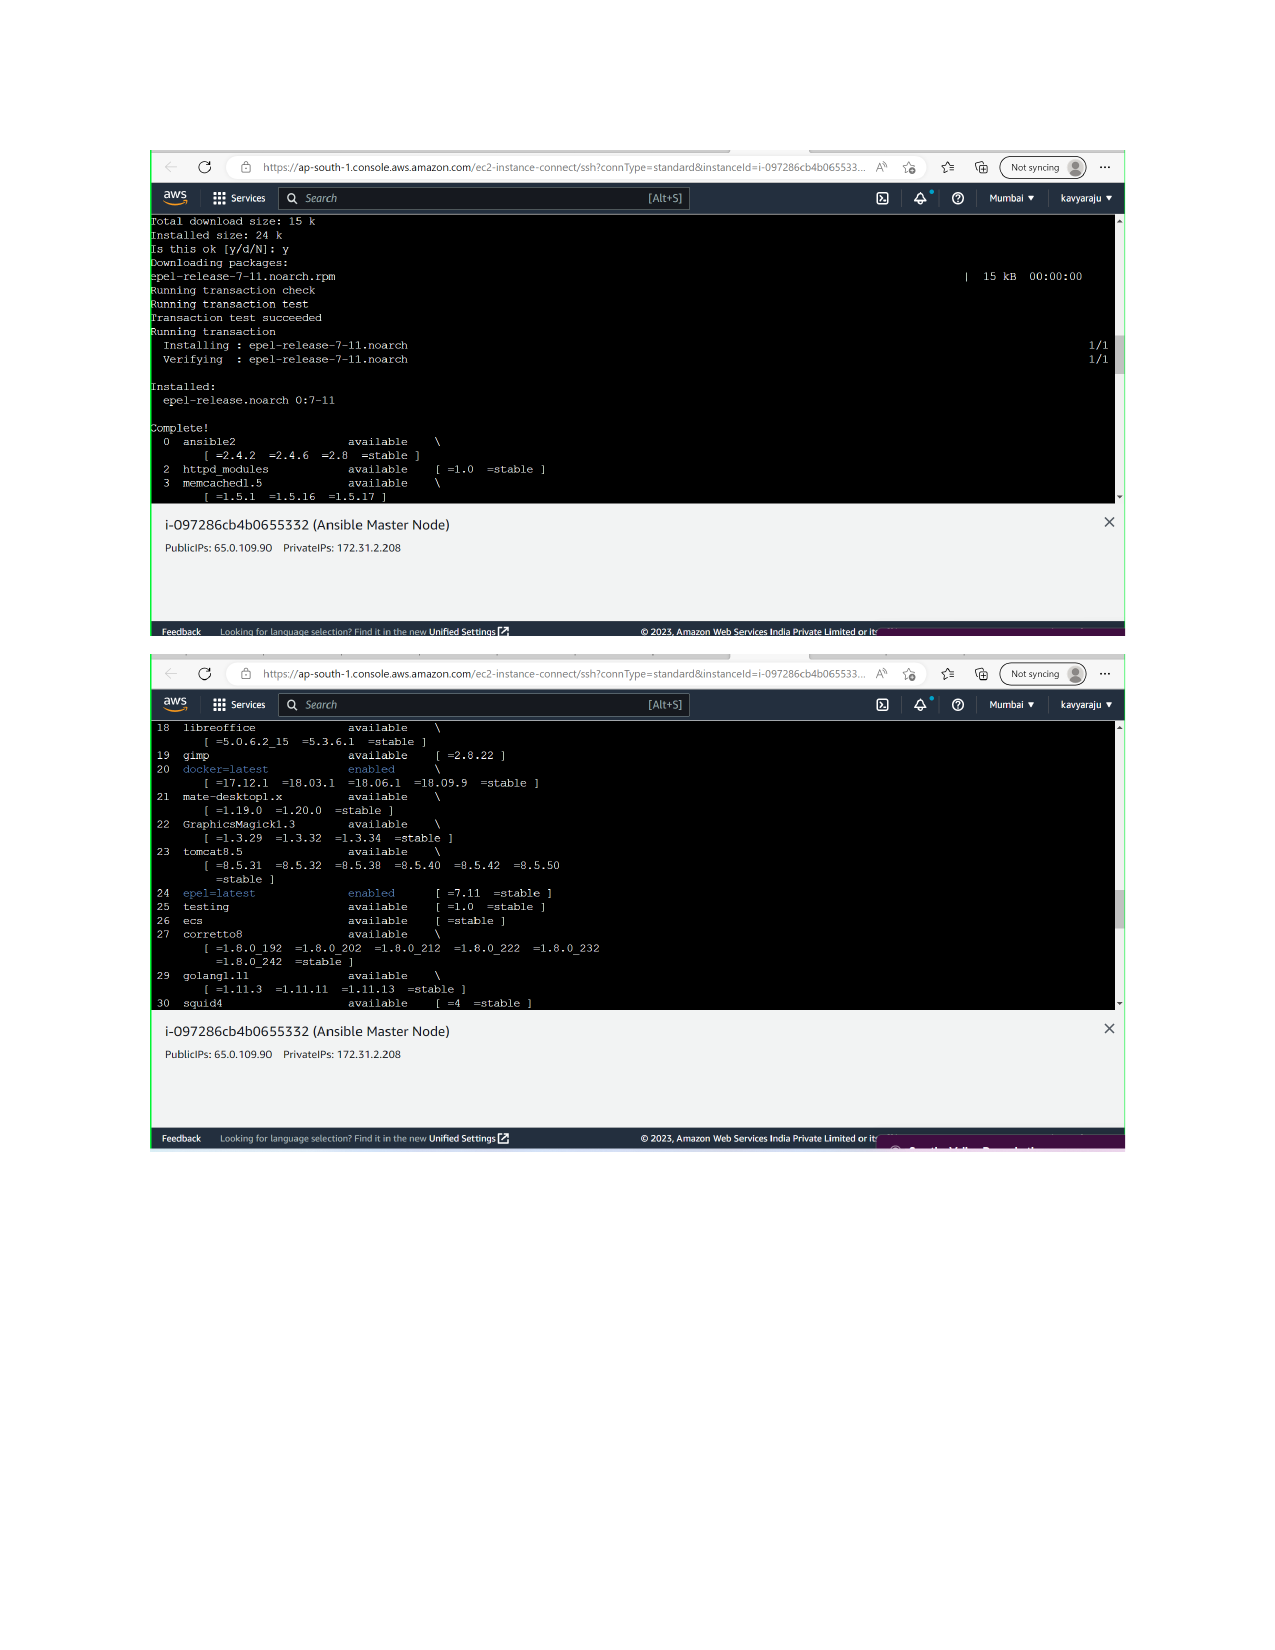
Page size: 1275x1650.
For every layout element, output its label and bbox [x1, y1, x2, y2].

picture [150, 654, 1125, 1152]
picture [150, 150, 1125, 636]
